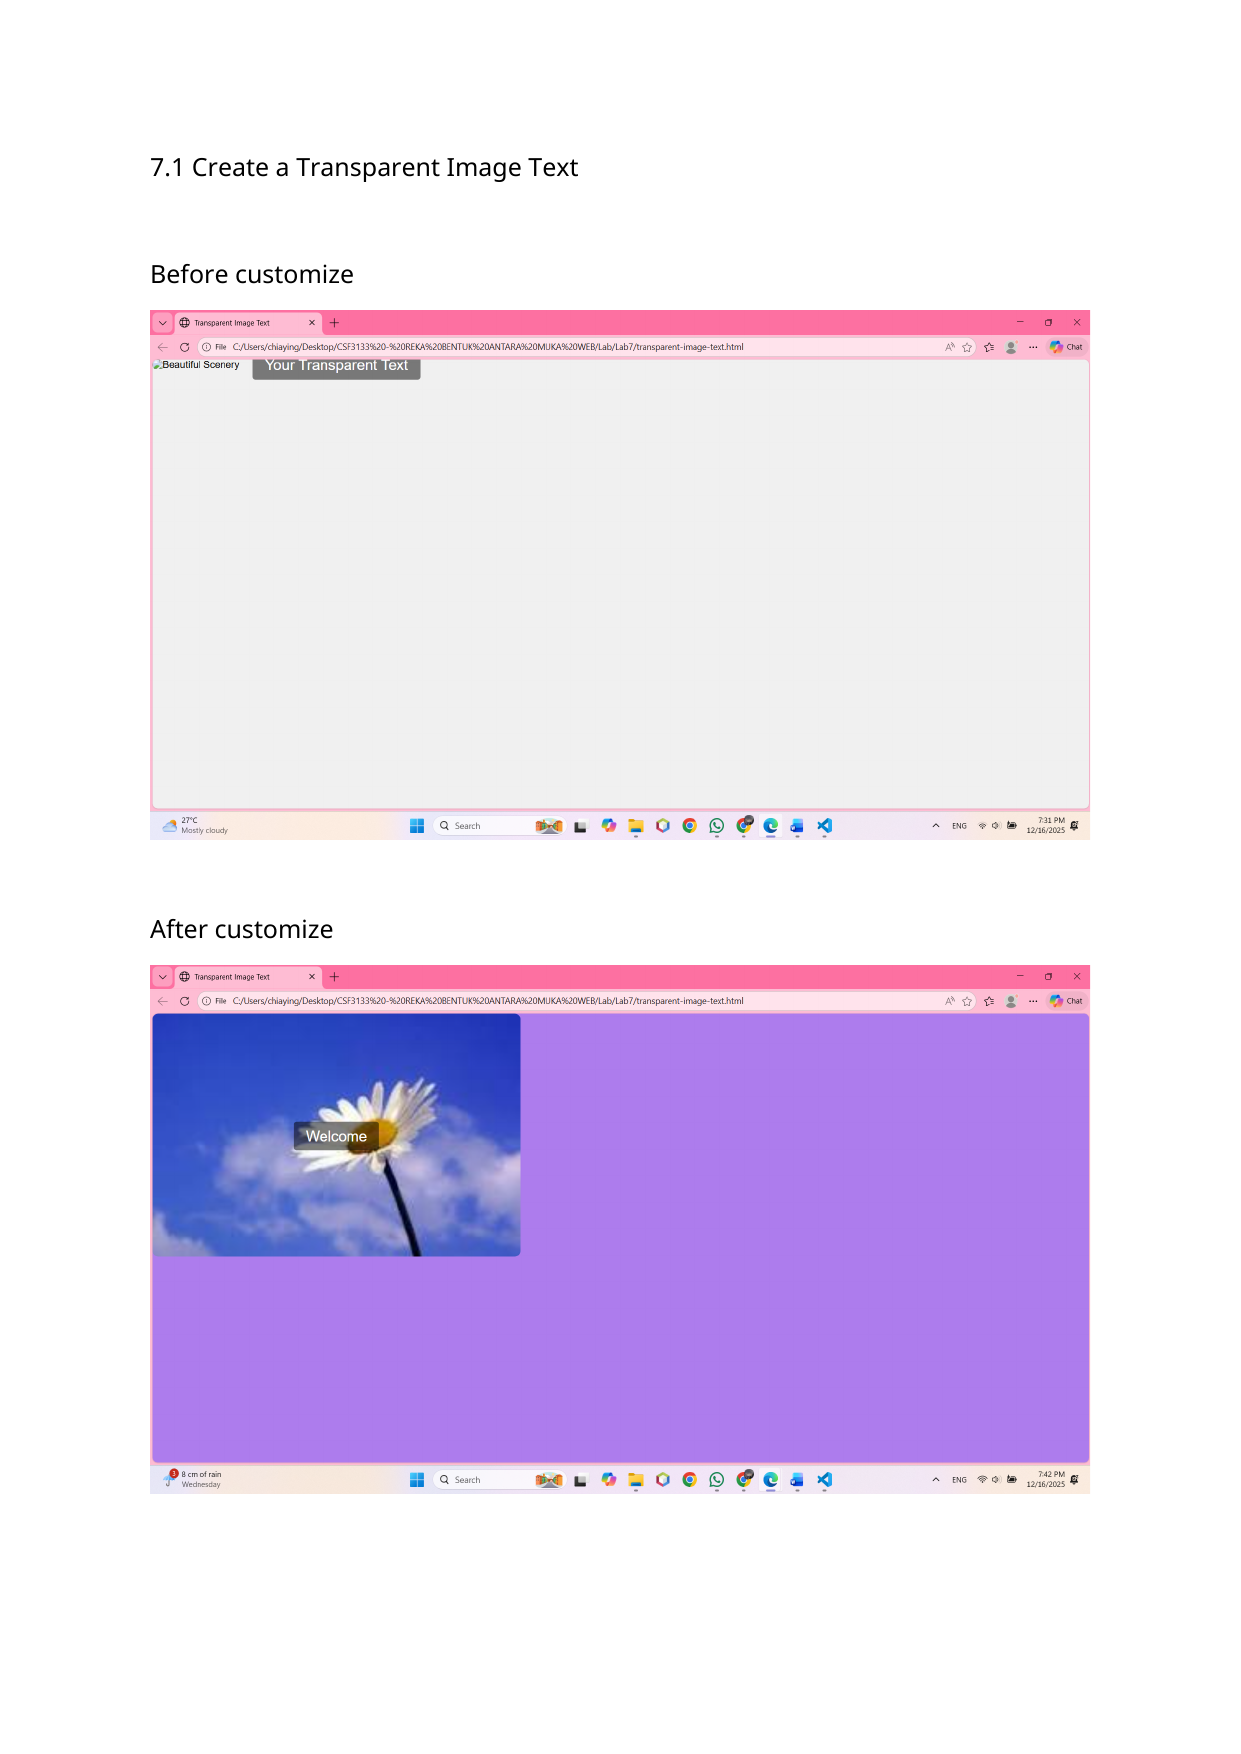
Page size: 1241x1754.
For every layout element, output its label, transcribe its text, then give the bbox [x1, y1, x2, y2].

picture [150, 965, 1091, 1494]
text Before customize [150, 257, 1090, 291]
picture [150, 310, 1091, 840]
text After customize [150, 911, 1090, 946]
text 7.1 Create a Transparent Image Text [150, 150, 1090, 184]
